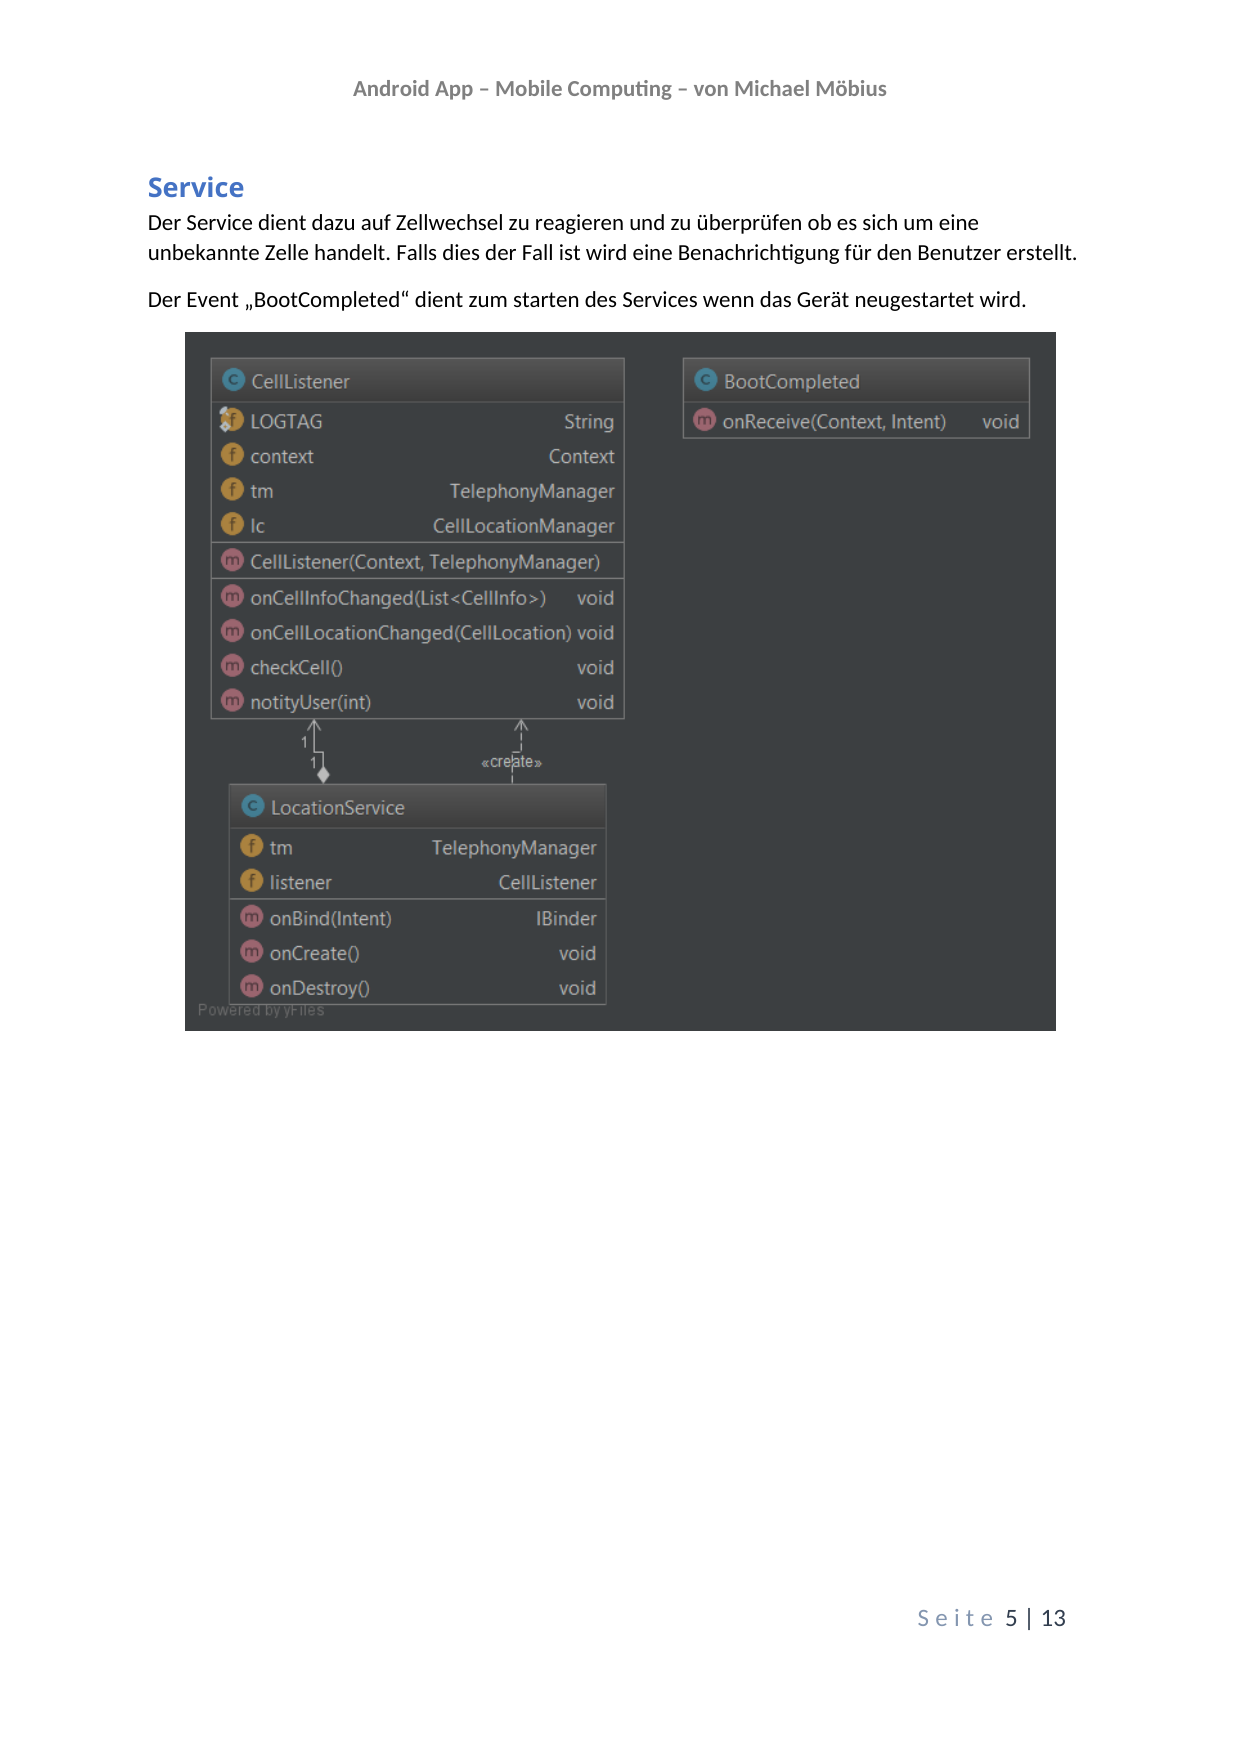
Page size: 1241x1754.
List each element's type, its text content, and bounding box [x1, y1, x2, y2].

picture [185, 332, 1056, 1031]
subtitle Service [148, 168, 1093, 205]
text Der Event „BootCompleted“ dient zum starten des Services wenn das Gerät neugestartet wird. [148, 285, 1093, 313]
text Der Service dient dazu auf Zellwechsel zu reagieren und zu überprüfen ob es sich um eine unbekannte Zelle handelt. Falls dies der Fall ist wird eine Benachrichtigung für den Benutzer erstellt. [148, 208, 1093, 266]
